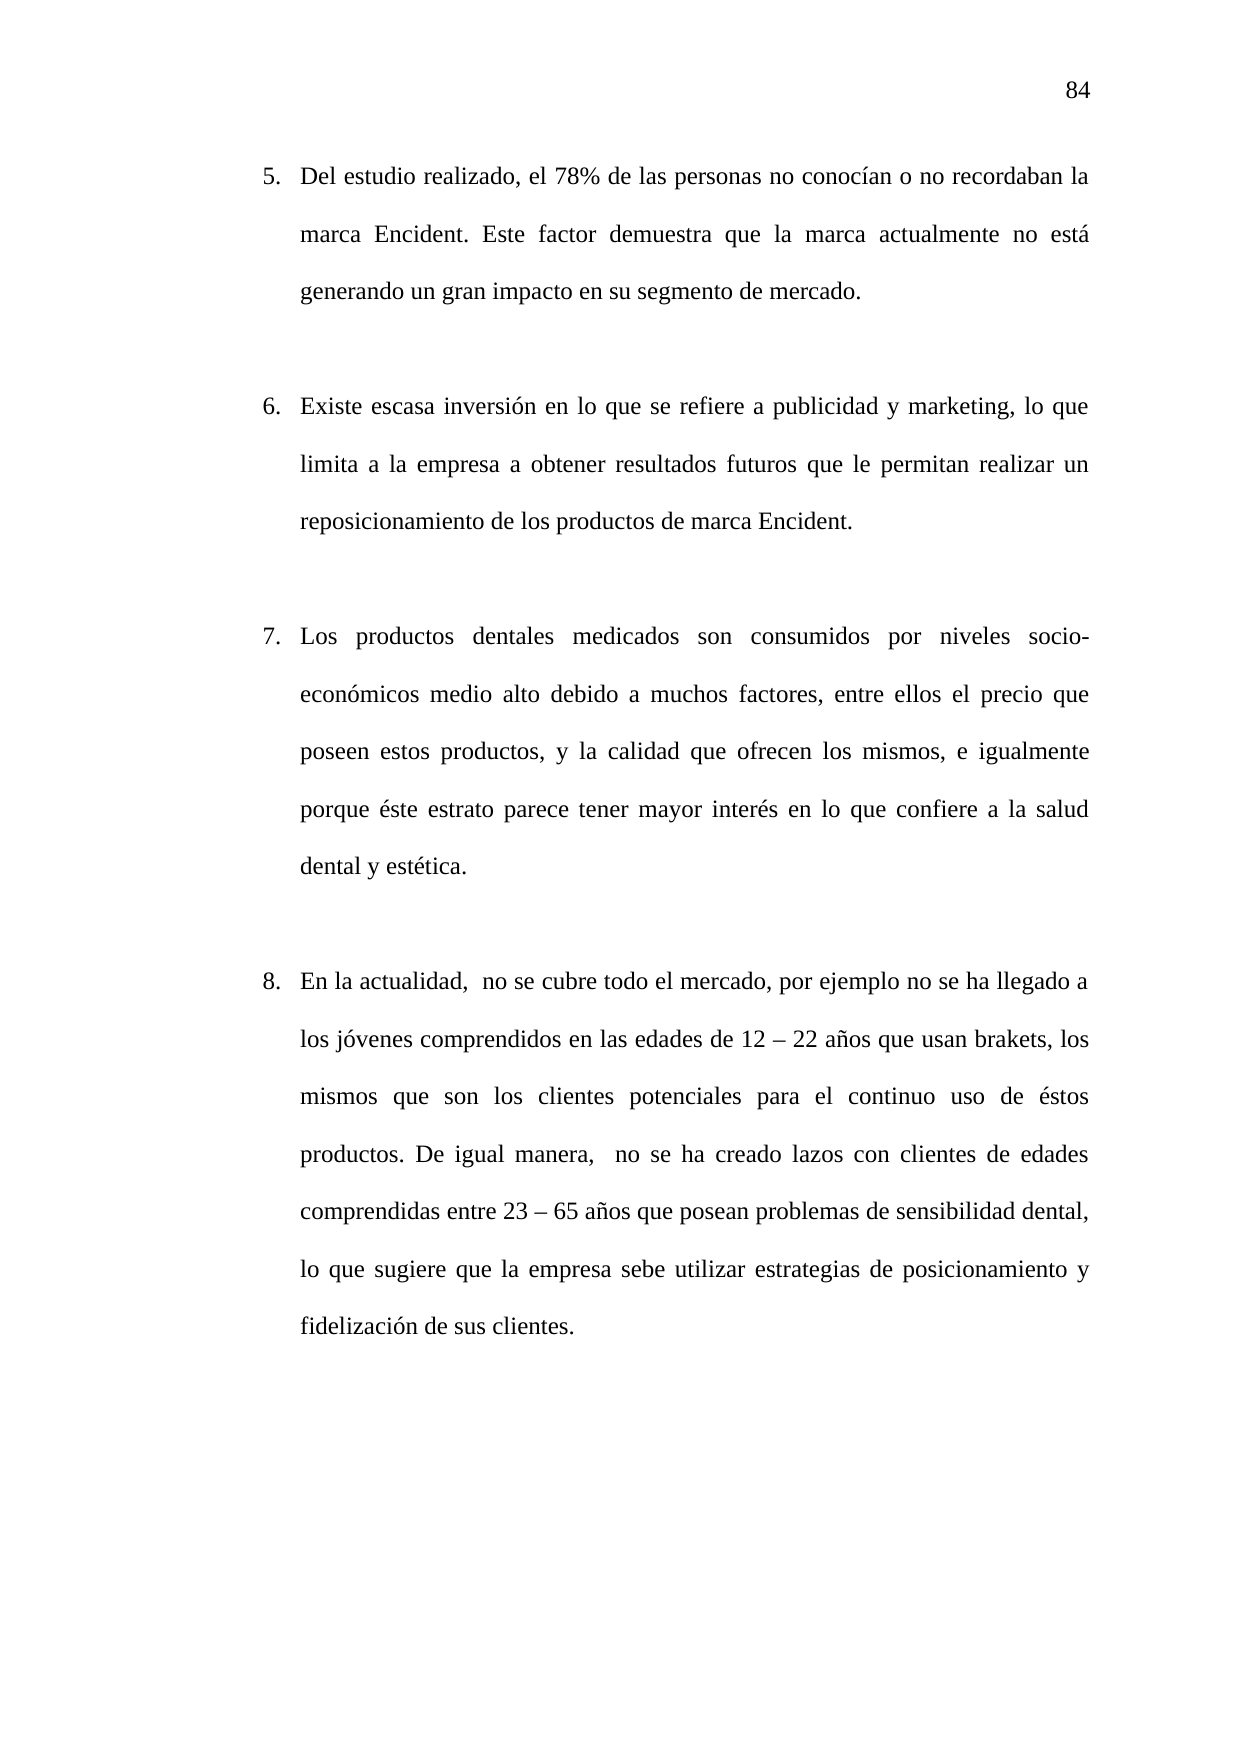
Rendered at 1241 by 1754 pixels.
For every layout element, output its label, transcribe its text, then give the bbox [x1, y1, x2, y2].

list Los productos dentales medicados son consumidos por niveles socio- económicos medio alto debido a muchos factores, entre ellos el precio que poseen estos productos, y la calidad que ofrecen los mismos, e igualmente porque éste estrato parece tener mayor interés en lo que confiere a la salud dental y estética. [262, 621, 1090, 880]
list Existe escasa inversión en lo que se refiere a publicidad y marketing, lo que limita a la empresa a obtener resultados futuros que le permitan realizar un reposicionamiento de los productos de marca Encident. [262, 391, 1090, 535]
list En la actualidad, no se cubre todo el mercado, por ejemplo no se ha llegado a los jóvenes comprendidos en las edades de 12 – 22 años que usan brakets, los mismos que son los clientes potenciales para el continuo uso de éstos productos. De igual manera, no se ha creado lazos con clientes de edades comprendidas entre 23 – 65 años que posean problemas de sensibilidad dental, lo que sugiere que la empresa sebe utilizar estrategias de posicionamiento y fidelización de sus clientes. [262, 966, 1090, 1340]
list Del estudio realizado, el 78% de las personas no conocían o no recordaban la marca Encident. Este factor demuestra que la marca actualmente no está generando un gran impacto en su segmento de mercado. [262, 161, 1090, 305]
